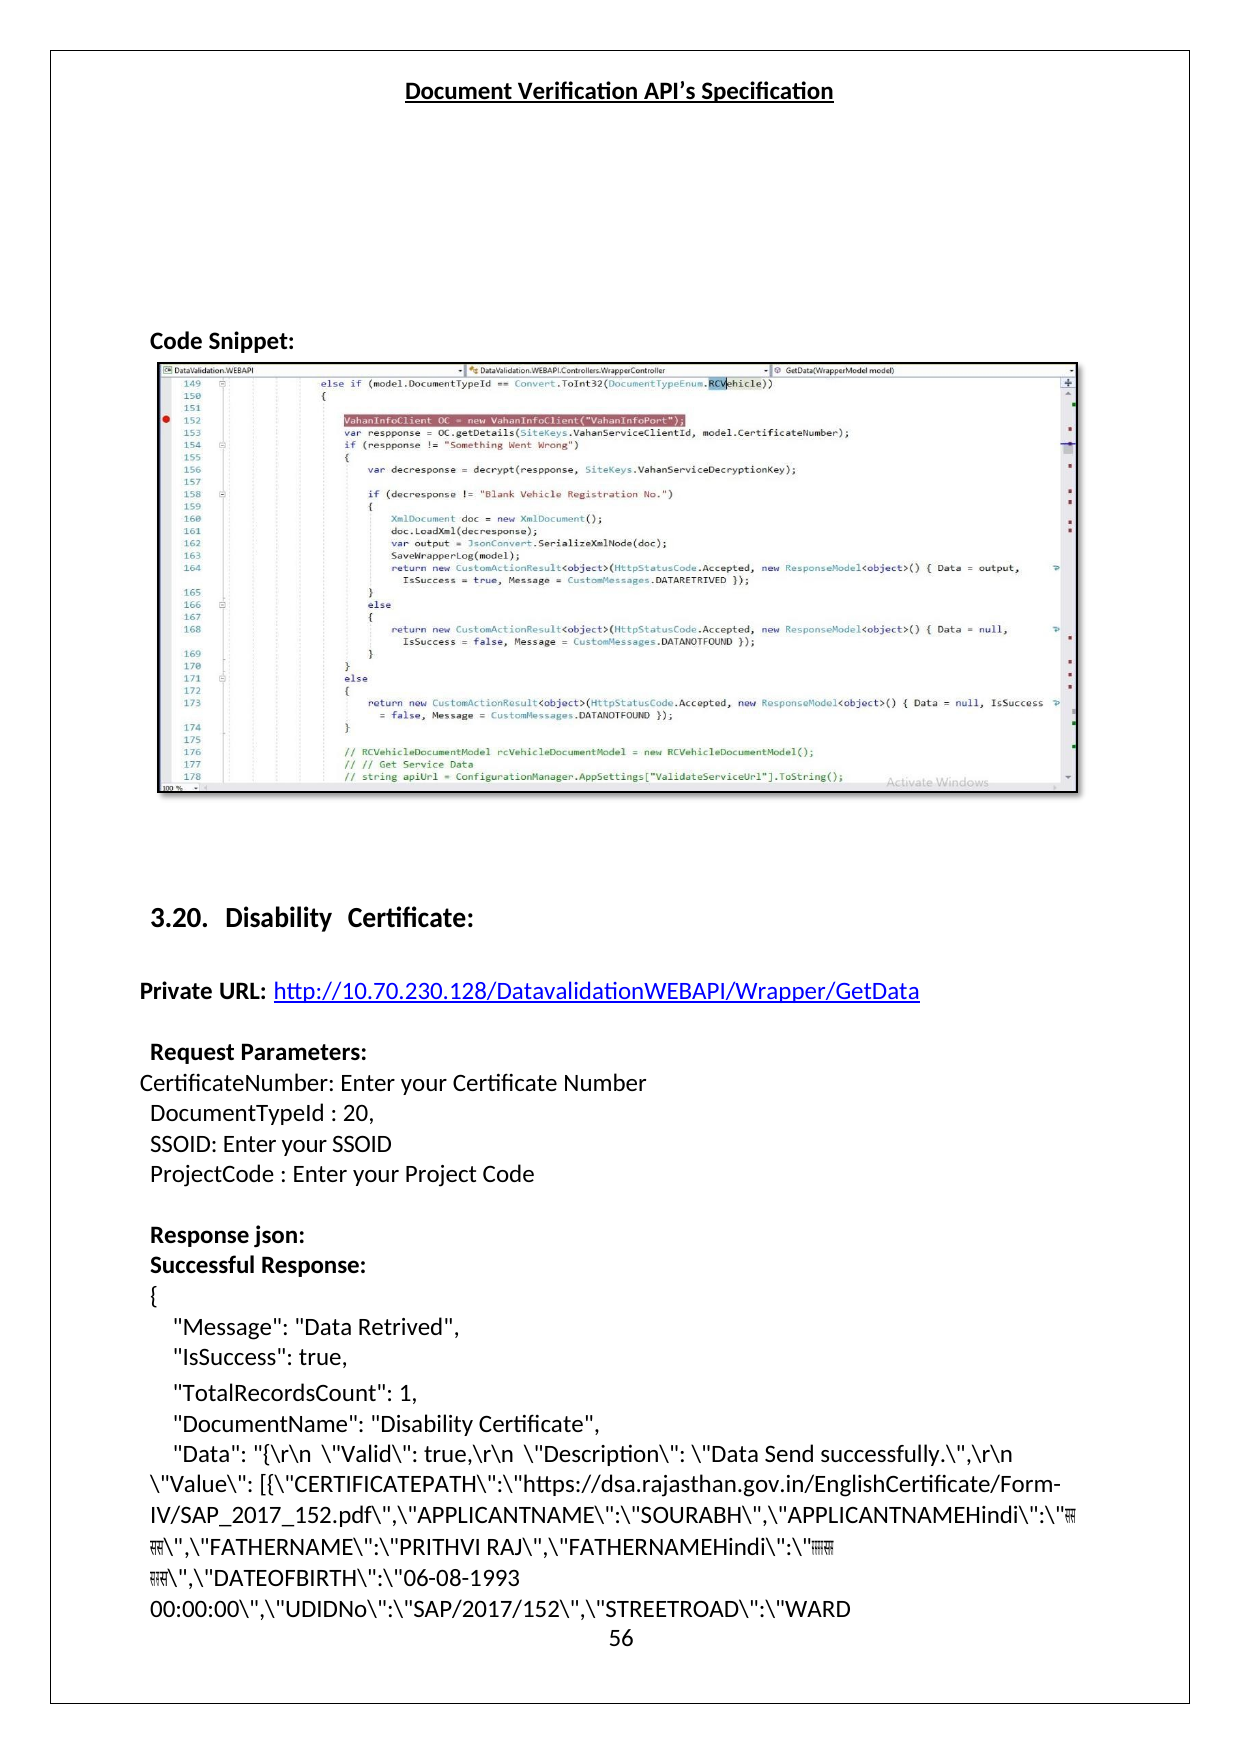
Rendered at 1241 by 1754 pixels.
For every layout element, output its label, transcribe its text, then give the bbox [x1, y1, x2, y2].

text Private URL: http://10.70.230.128/DatavalidationWEBAPI/Wrapper/GetData [139, 976, 1121, 1006]
text ProjectCode : Enter your Project Code [150, 1158, 1121, 1188]
text CertificateNumber: Enter your Certificate Number [139, 1067, 1121, 1097]
text { [150, 1280, 1121, 1311]
text "Data": "{\r\n \"Valid\": true,\r\n \"Description\": \"Data Send successfully.\",\r\n [172, 1439, 1121, 1469]
subtitle Response json: Successful Response: [150, 1219, 398, 1280]
text Request Parameters: [150, 1037, 1121, 1067]
picture [155, 360, 1089, 803]
text "TotalRecordsCount": 1, "DocumentName": "Disability Certificate", [172, 1377, 600, 1439]
text \"Value\": [{\"CERTIFICATEPATH\":\"https://dsa.rajasthan.gov.in/EnglishCertificate/Form- IV/SAP_2017_152.pdf\",\"APPLICANTNAME\":\"SOURABH\",\"APPLICANTNAMEHindi\":\"सस [150, 1469, 1121, 1531]
text DocumentTypeId : 20, [150, 1097, 716, 1128]
subtitle Code Snippet: [150, 325, 1121, 355]
text SSOID: Enter your SSOID [150, 1128, 1121, 1158]
text "Message": "Data Retrived", "IsSuccess": true, [172, 1311, 461, 1372]
subtitle Disability Certificate: [150, 899, 1121, 935]
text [150, 1531, 1078, 1624]
